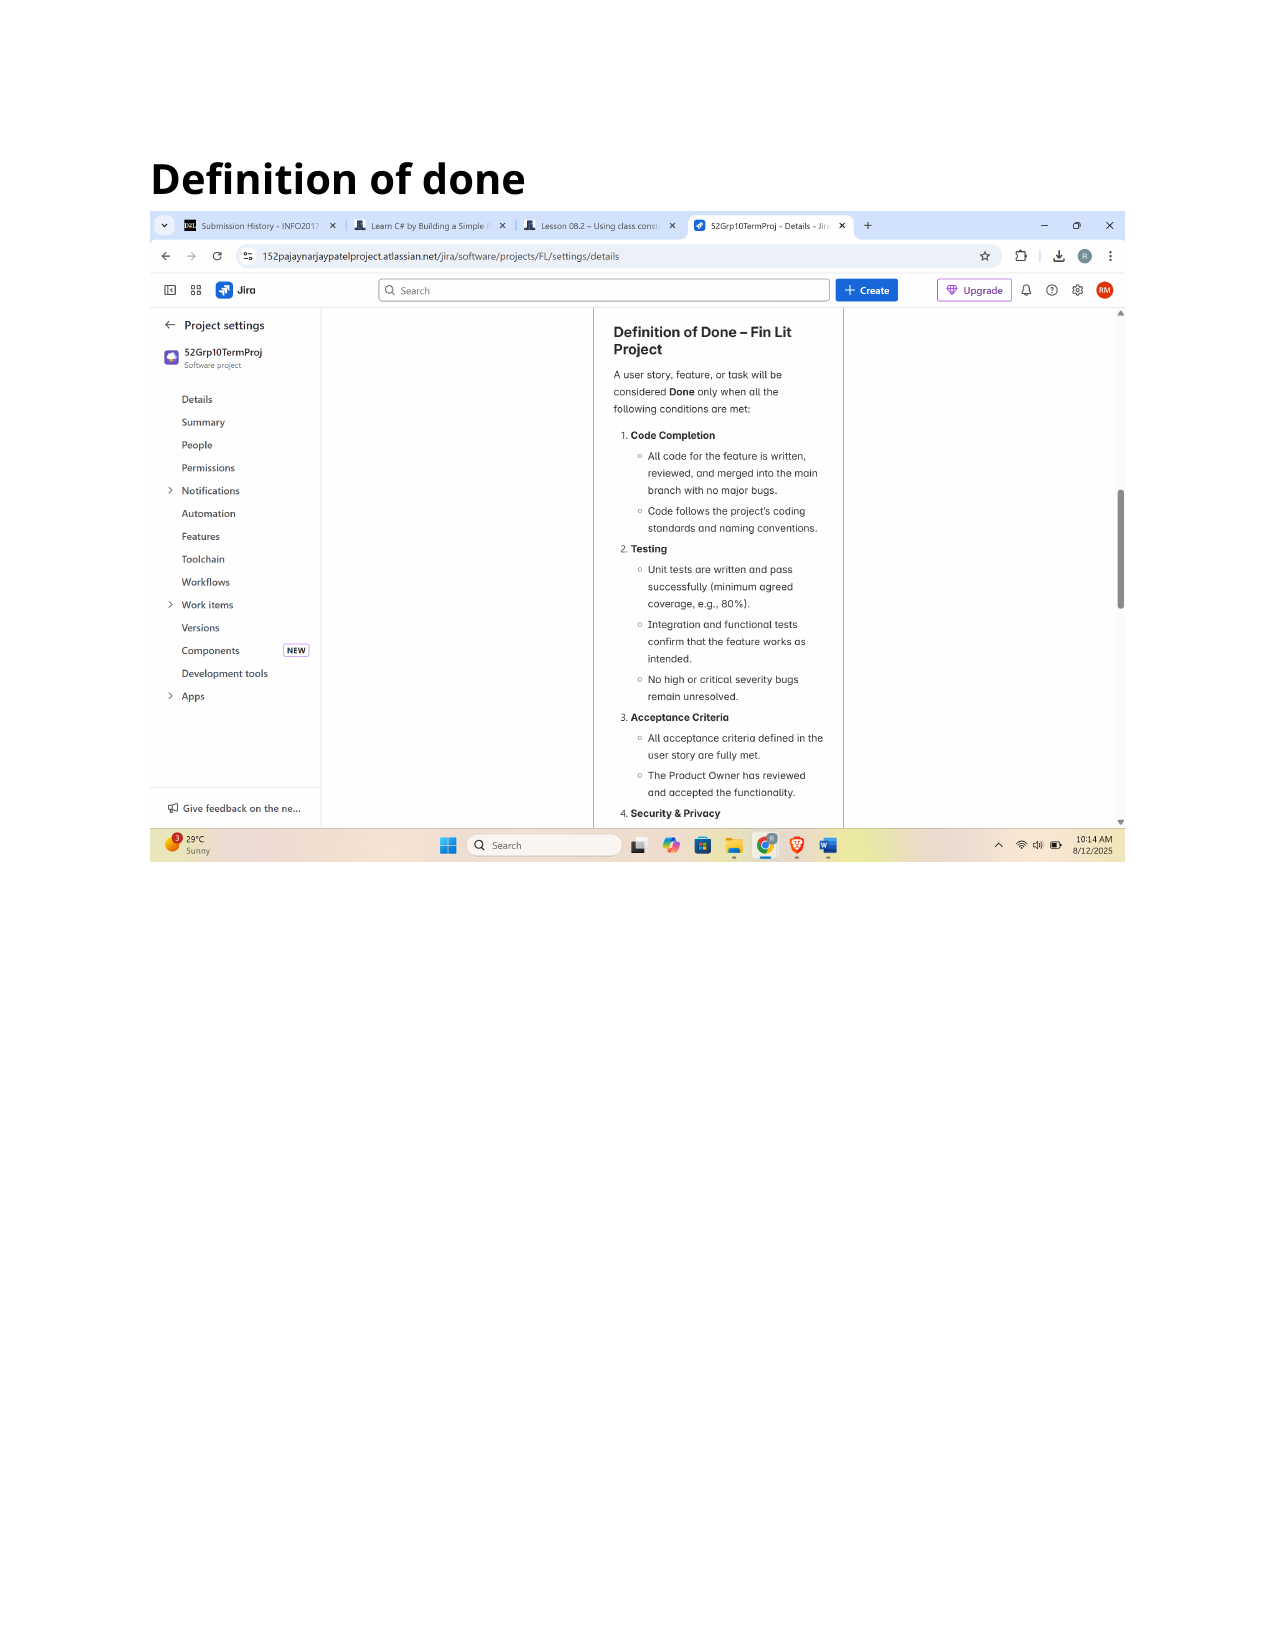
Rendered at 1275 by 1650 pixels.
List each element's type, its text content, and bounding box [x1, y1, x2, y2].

picture [150, 211, 1125, 862]
text Definition of done [150, 150, 1125, 211]
